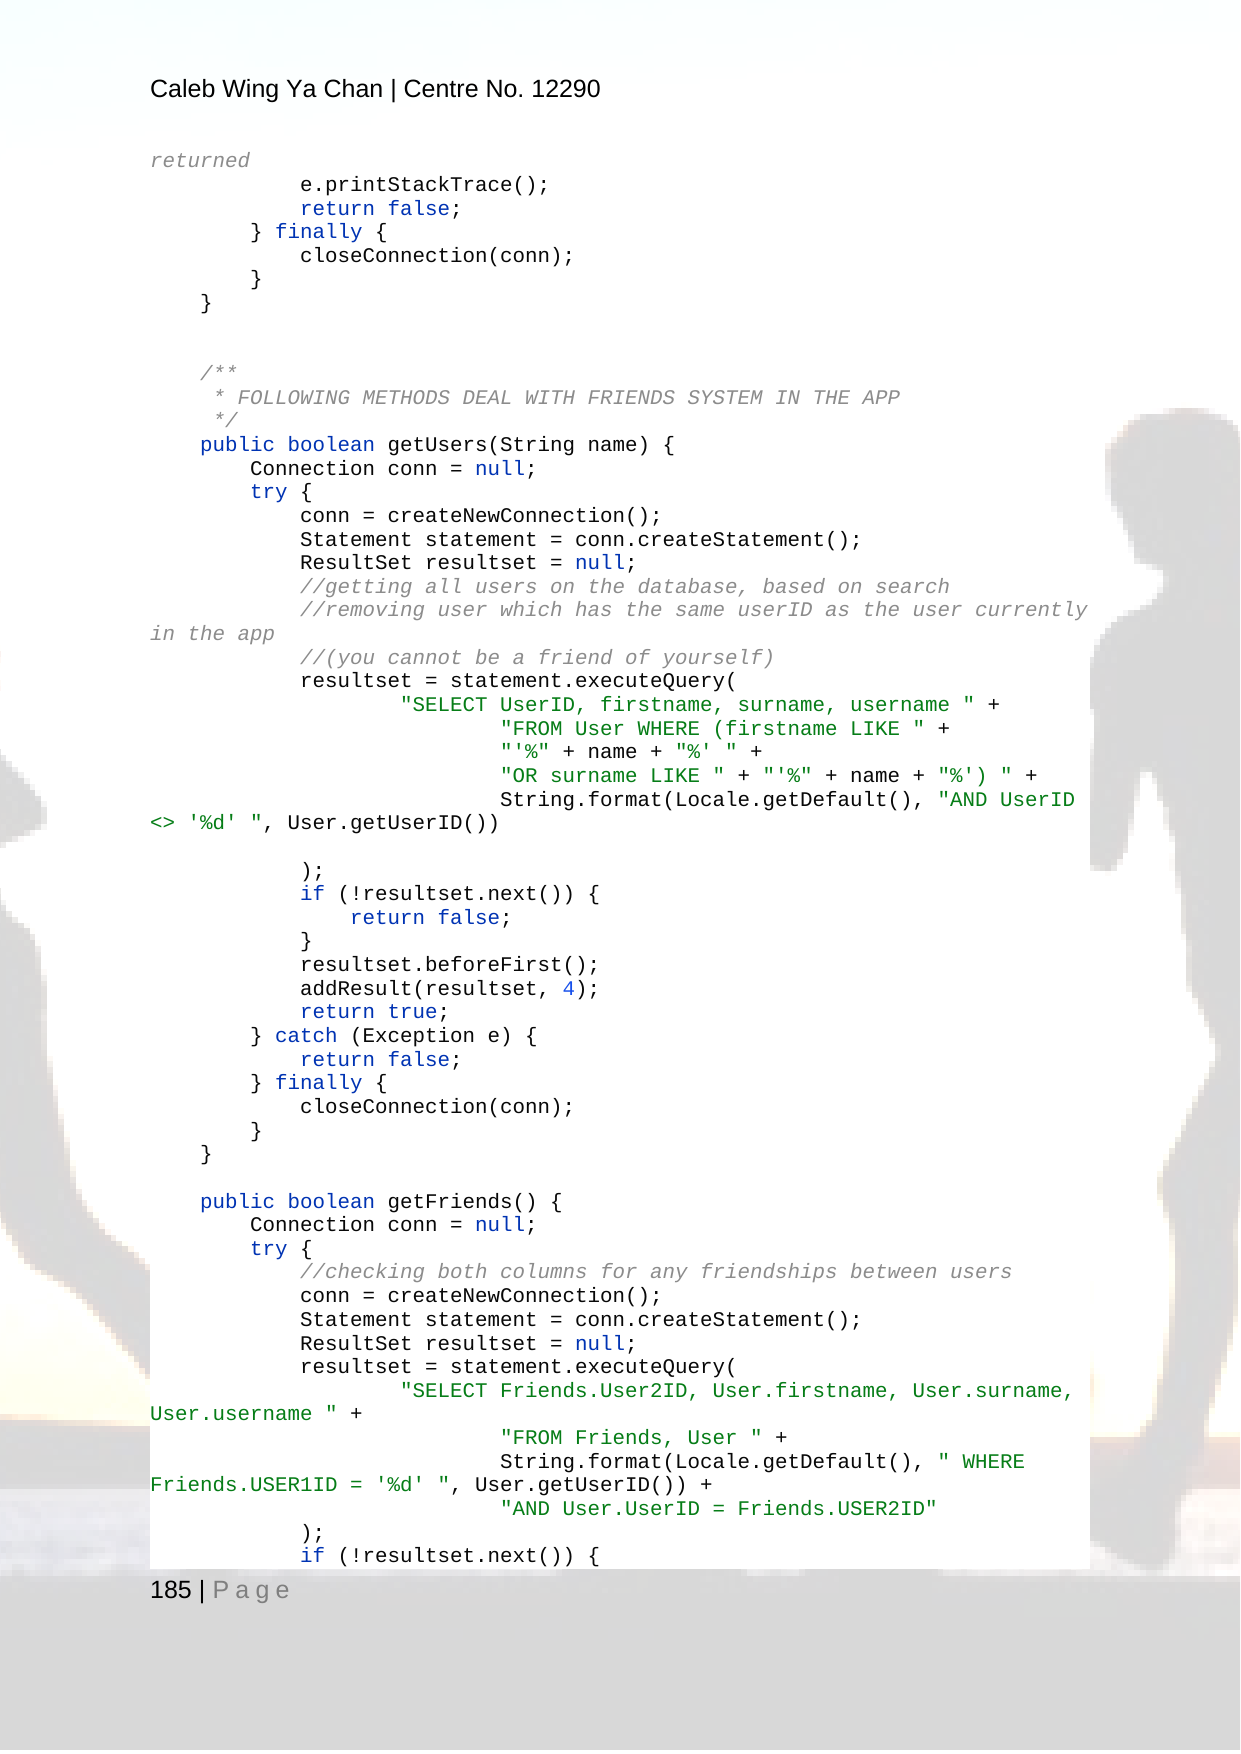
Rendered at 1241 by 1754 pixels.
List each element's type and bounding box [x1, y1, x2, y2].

text [150, 150, 1090, 1569]
